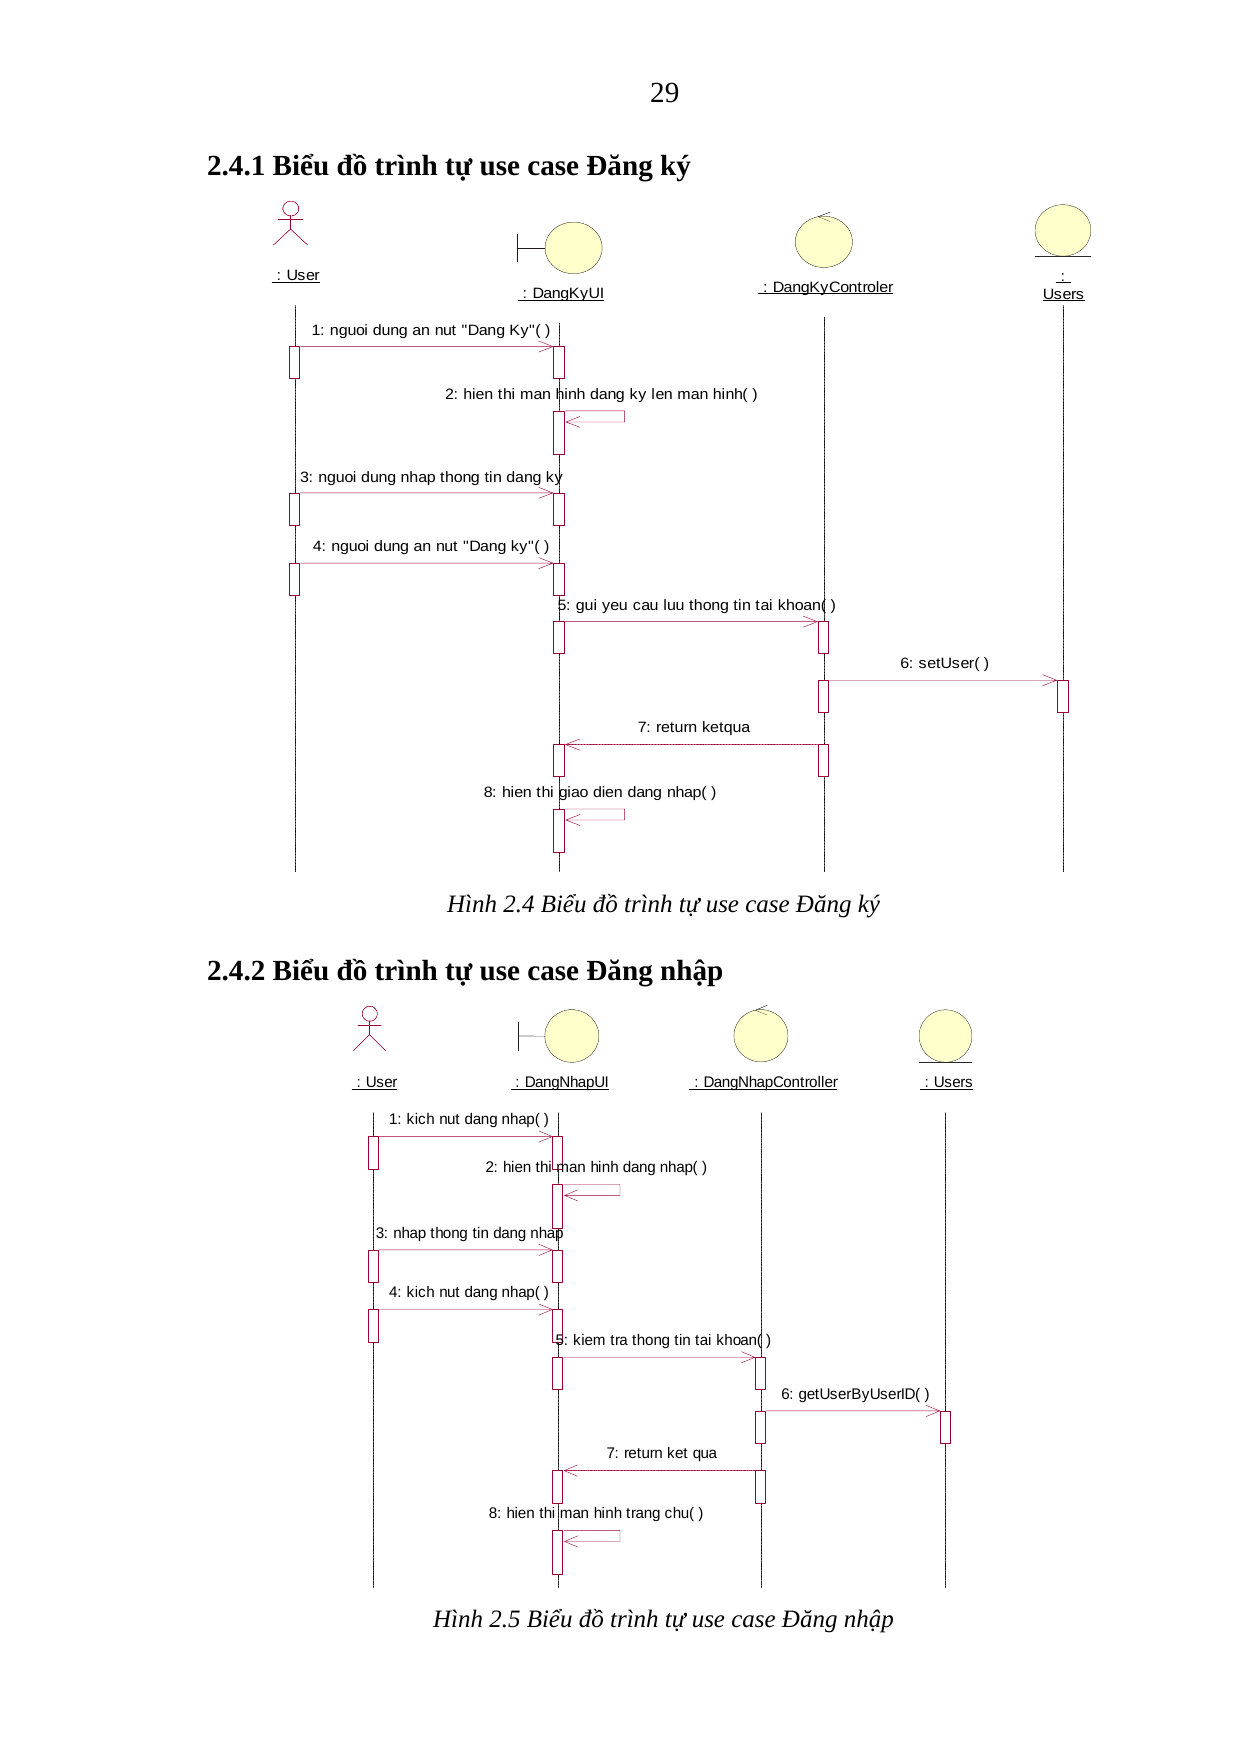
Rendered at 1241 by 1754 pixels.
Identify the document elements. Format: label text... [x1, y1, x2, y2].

text Hình 2.5 Biểu đồ trình tự use case Đăng nhập [207, 1604, 1122, 1633]
subtitle Biểu đồ trình tự use case Đăng nhập [207, 953, 1122, 986]
text Hình 2.4 Biểu đồ trình tự use case Đăng ký [207, 889, 1122, 917]
subtitle Biểu đồ trình tự use case Đăng ký [207, 148, 1122, 181]
